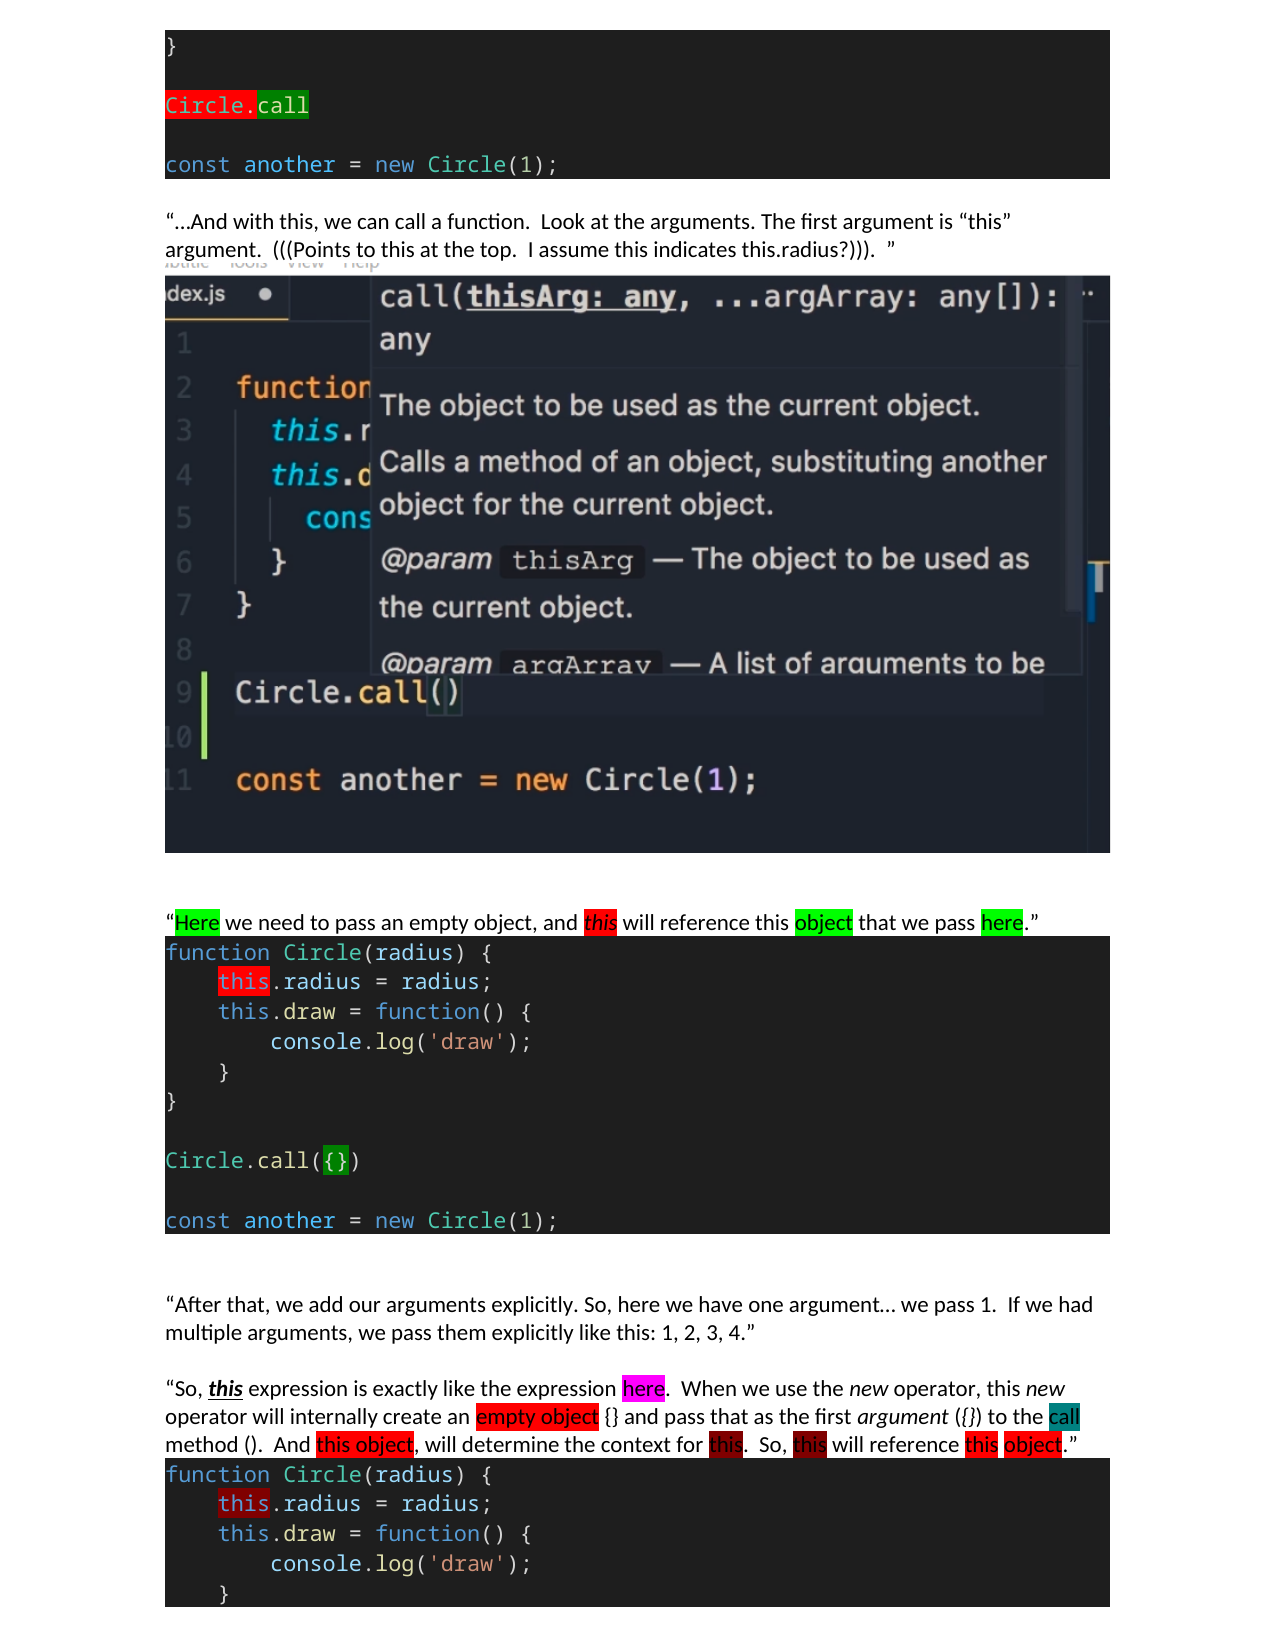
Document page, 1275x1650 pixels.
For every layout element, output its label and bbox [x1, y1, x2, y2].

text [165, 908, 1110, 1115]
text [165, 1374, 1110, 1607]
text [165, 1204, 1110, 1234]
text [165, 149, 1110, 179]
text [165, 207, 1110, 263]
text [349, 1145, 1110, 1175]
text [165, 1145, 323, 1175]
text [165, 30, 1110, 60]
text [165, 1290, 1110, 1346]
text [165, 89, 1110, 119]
picture [165, 263, 1111, 853]
